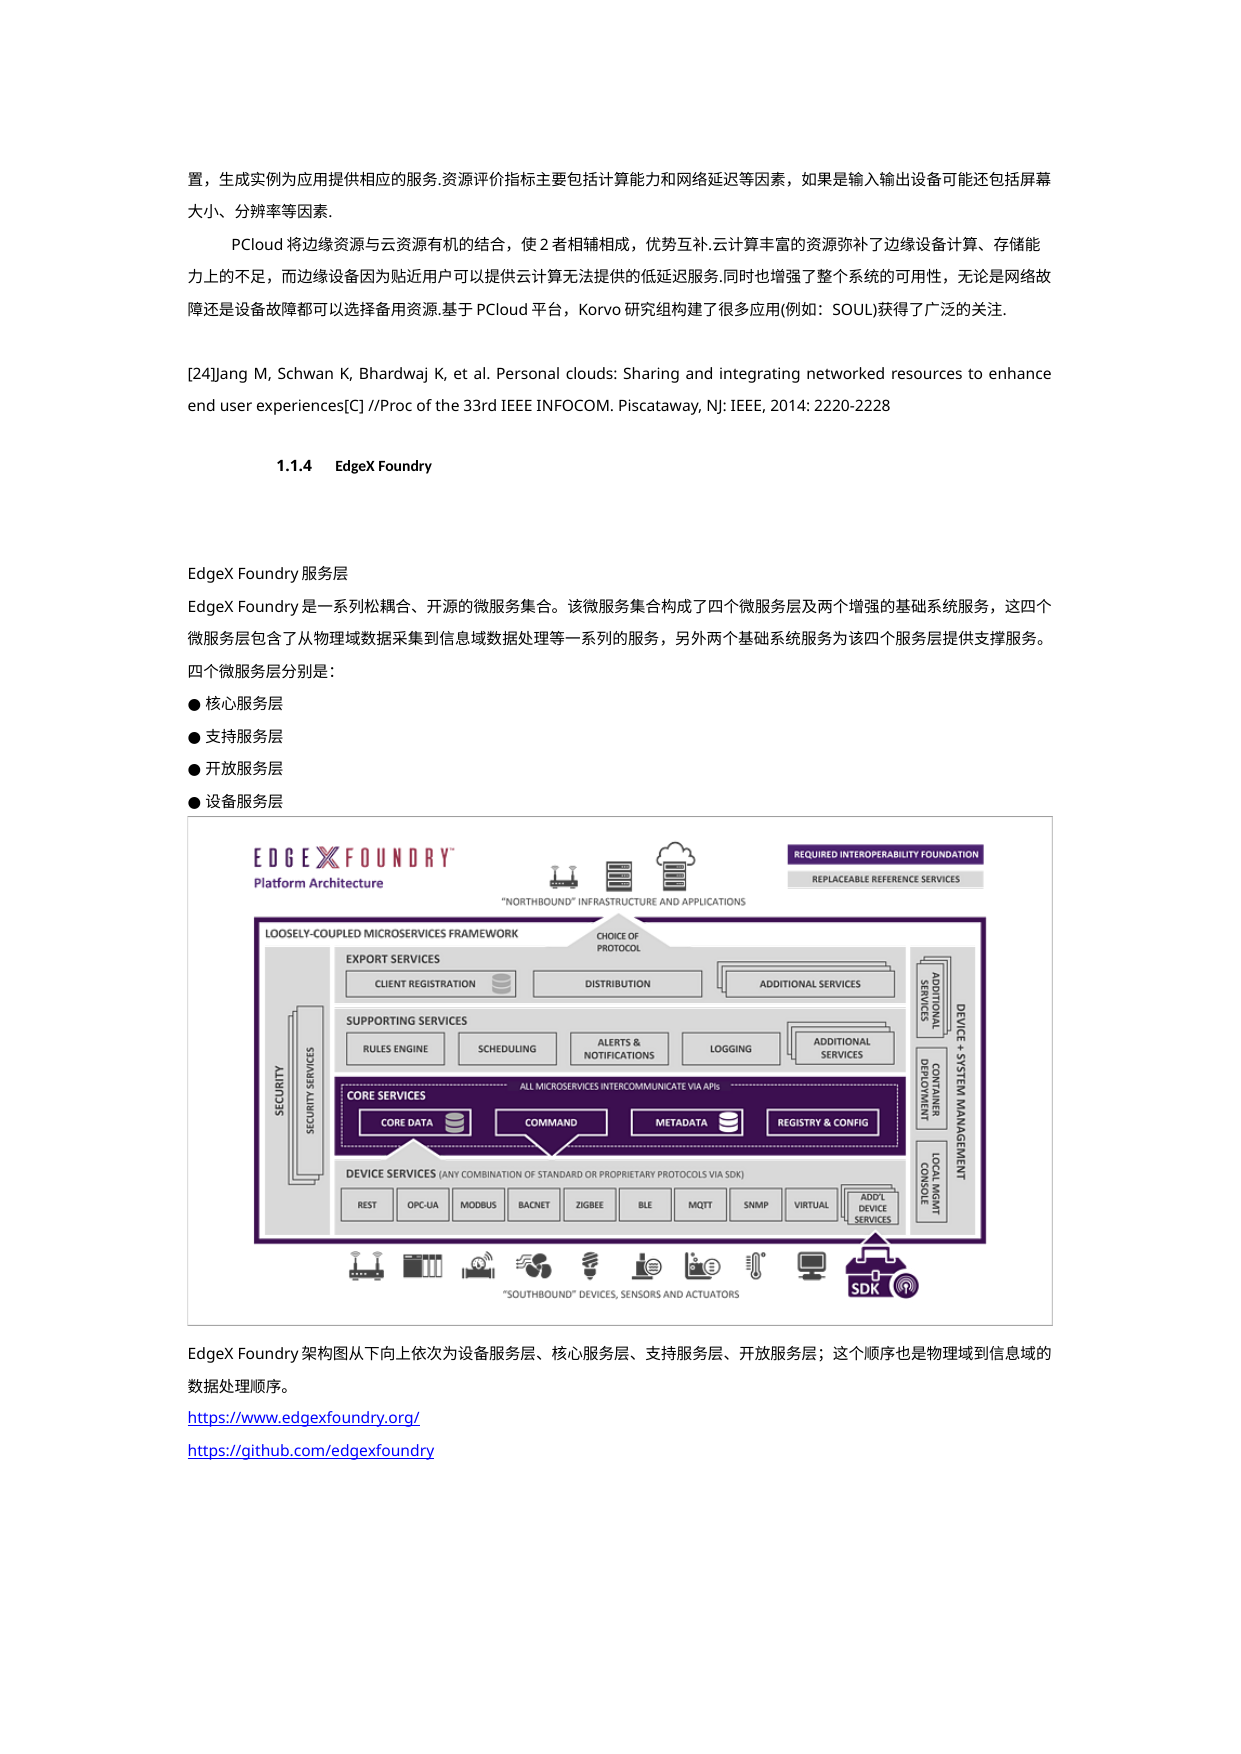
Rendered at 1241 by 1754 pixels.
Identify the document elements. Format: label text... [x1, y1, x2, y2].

text https://www.edgexfoundry.org/ [187, 1402, 1053, 1434]
subtitle EdgeX Foundry [276, 449, 1053, 482]
text [24]Jang M, Schwan K, Bhardwaj K, et al. Personal clouds: Sharing and integrating networked resources to enhance end user experiences[C] //Proc of the 33rd IEEE INFOCOM. Piscataway, NJ: IEEE, 2014: 2220-2228 [187, 357, 1053, 422]
text https://github.com/edgexfoundry [187, 1434, 1053, 1467]
text EdgeX Foundry是一系列松耦合、开源的微服务集合。该微服务集合构成了四个微服务层及两个增强的基础系统服务，这四个微服务层包含了从物理域数据采集到信息域数据处理等一系列的服务，另外两个基础系统服务为该四个服务层提供支撑服务。四个微服务层分别是： [187, 589, 1053, 687]
picture [187, 816, 1053, 1326]
text EdgeX Foundry架构图从下向上依次为设备服务层、核心服务层、支持服务层、开放服务层；这个顺序也是物理域到信息域的数据处理顺序。 [187, 1337, 1053, 1402]
text EdgeX Foundry服务层 [187, 557, 1053, 589]
text PCloud将边缘资源与云资源有机的结合，使2者相辅相成，优势互补.云计算丰富的资源弥补了边缘设备计算、存储能力上的不足，而边缘设备因为贴近用户可以提供云计算无法提供的低延迟服务.同时也增强了整个系统的可用性，无论是网络故障还是设备故障都可以选择备用资源.基于PCloud平台，Korvo研究组构建了很多应用(例如：SOUL)获得了广泛的关注. [187, 227, 1053, 324]
text ● 核心服务层 [187, 687, 1053, 719]
text ● 开放服务层 [187, 752, 1053, 784]
text ● 支持服务层 [187, 719, 1053, 752]
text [187, 162, 1053, 227]
text ● 设备服务层 [187, 784, 1053, 816]
